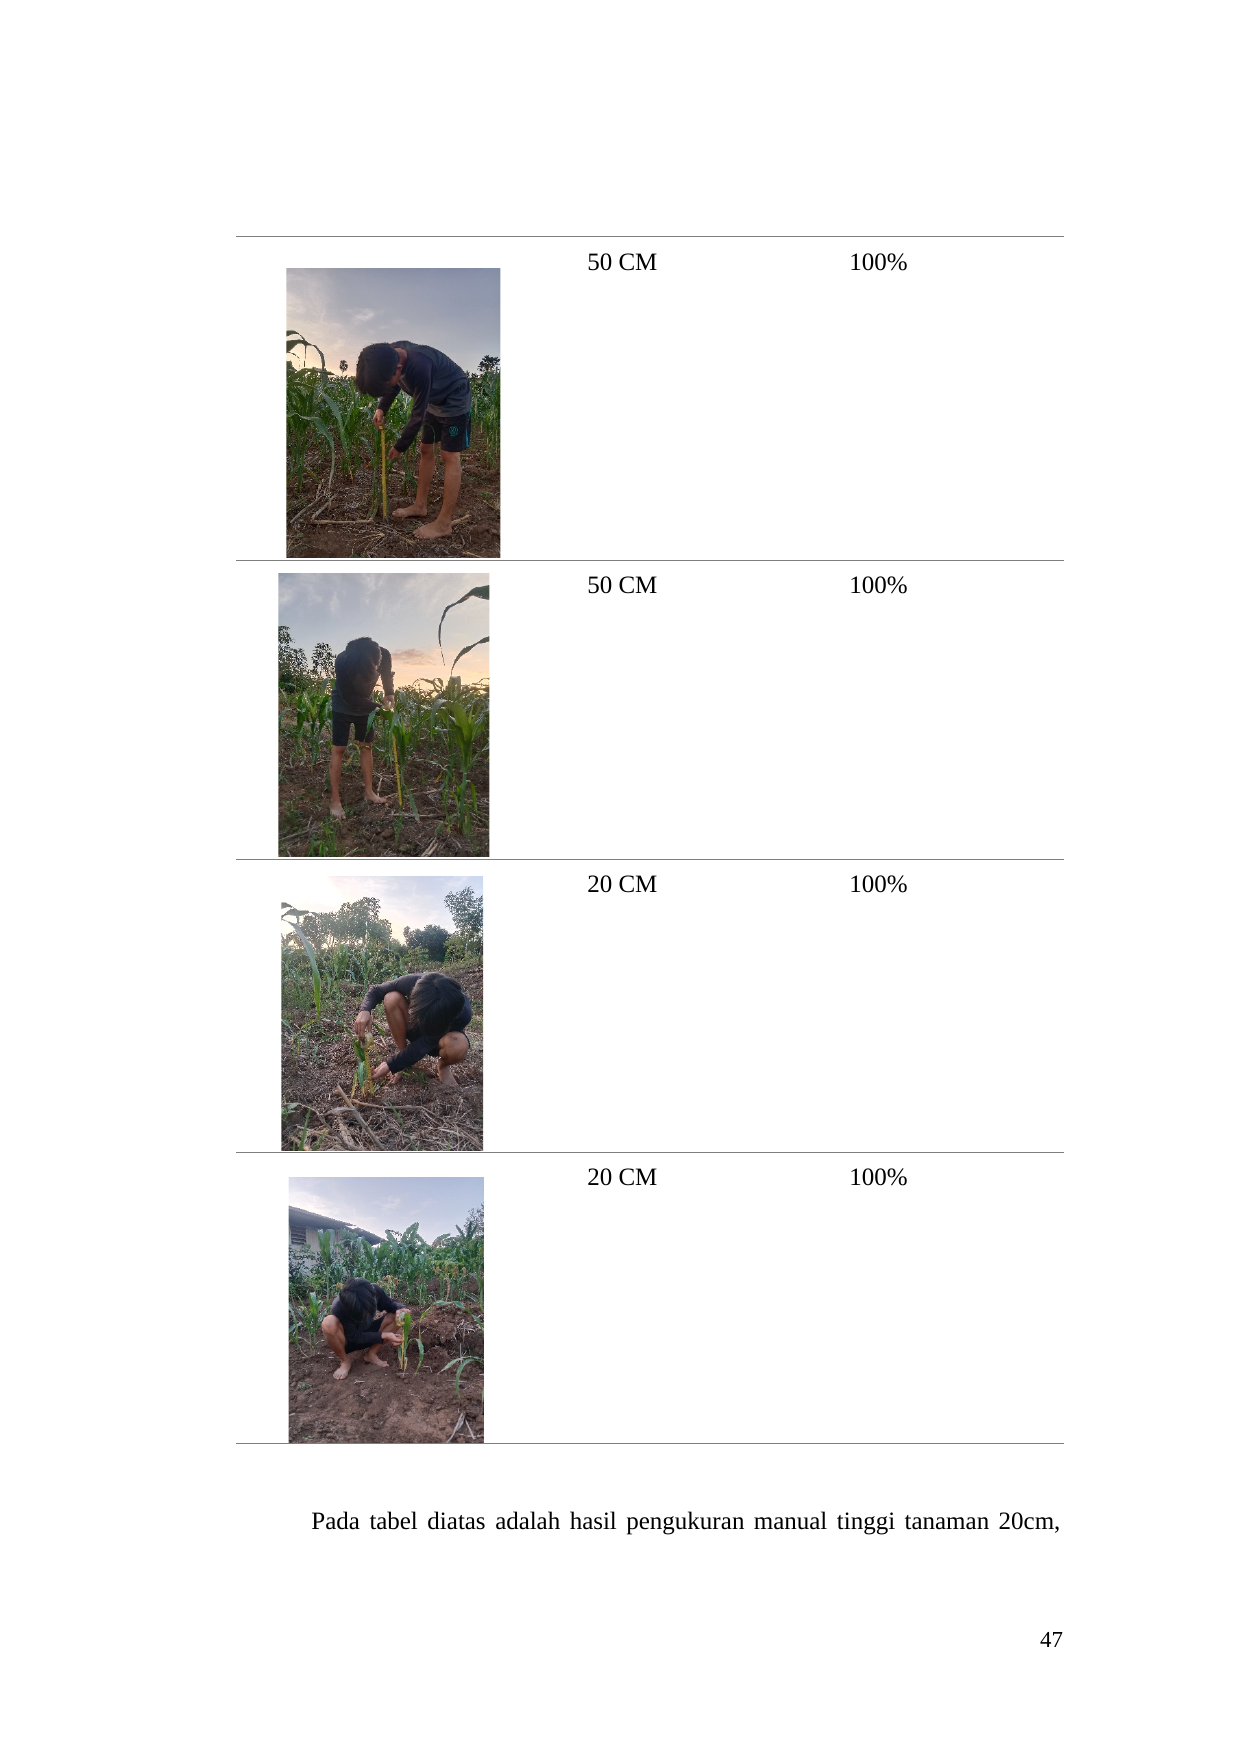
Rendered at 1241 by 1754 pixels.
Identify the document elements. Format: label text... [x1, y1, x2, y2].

picture [287, 1177, 484, 1441]
picture [284, 268, 500, 556]
table_cell 100% [772, 237, 1063, 560]
table_cell 100% [772, 1153, 1063, 1443]
picture [280, 876, 483, 1149]
table_cell [236, 237, 551, 560]
table_cell 20 CM [551, 1153, 772, 1443]
picture [276, 573, 489, 854]
table_cell [236, 860, 551, 1152]
table_cell 50 CM [551, 237, 772, 560]
table_cell [236, 1153, 551, 1443]
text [236, 1506, 1061, 1535]
table_cell [236, 561, 551, 859]
table_cell 100% [772, 860, 1063, 1152]
table_cell 100% [772, 561, 1063, 859]
table_cell 20 CM [551, 860, 772, 1152]
table_cell 50 CM [551, 561, 772, 859]
